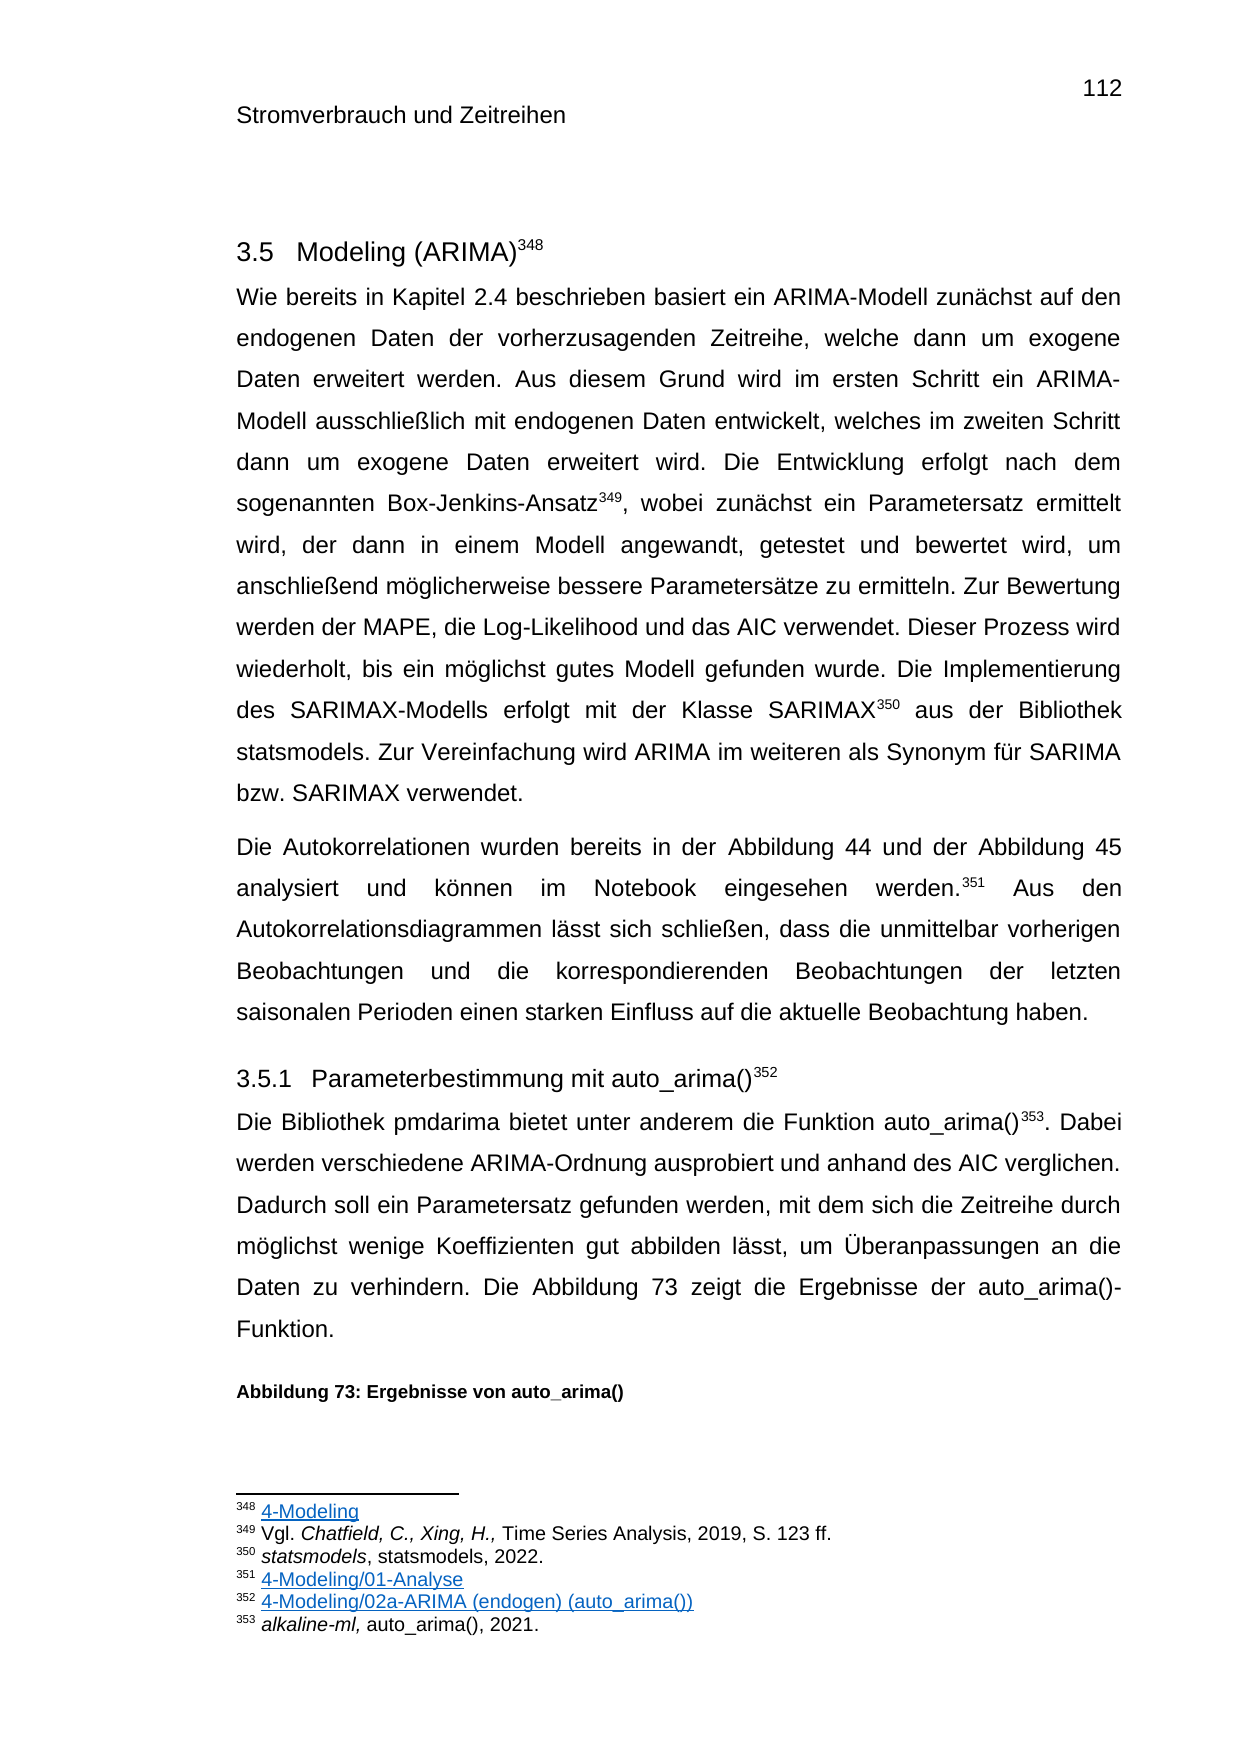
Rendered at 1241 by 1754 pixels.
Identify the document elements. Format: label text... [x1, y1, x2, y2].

subtitle Modeling (ARIMA) [236, 236, 1122, 267]
text Die Bibliothek pmdarima bietet unter anderem die Funktion auto_arima(). Dabei werden verschiedene ARIMA-Ordnung ausprobiert und anhand des AIC verglichen. Dadurch soll ein Parametersatz gefunden werden, mit dem sich die Zeitreihe durch möglichst wenige Koeffizienten gut abbilden lässt, um Überanpassungen an die Daten zu verhindern. Die Abbildung 73 zeigt die Ergebnisse der auto_arima()-Funktion. [236, 1108, 1122, 1342]
text Abbildung 73: Ergebnisse von auto_arima() [236, 1381, 1122, 1403]
text Die Autokorrelationen wurden bereits in der Abbildung 44 und der Abbildung 45 analysiert und können im Notebook eingesehen werden. Aus den Autokorrelationsdiagrammen lässt sich schließen, dass die unmittelbar vorherigen Beobachtungen und die korrespondierenden Beobachtungen der letzten saisonalen Perioden einen starken Einfluss auf die aktuelle Beobachtung haben. [236, 833, 1122, 1026]
subtitle Parameterbestimmung mit auto_arima() [236, 1064, 1122, 1093]
text Wie bereits in Kapitel 2.4 beschrieben basiert ein ARIMA-Modell zunächst auf den endogenen Daten der vorherzusagenden Zeitreihe, welche dann um exogene Daten erweitert werden. Aus diesem Grund wird im ersten Schritt ein ARIMA-Modell ausschließlich mit endogenen Daten entwickelt, welches im zweiten Schritt dann um exogene Daten erweitert wird. Die Entwicklung erfolgt nach dem sogenannten Box-Jenkins-Ansatz, wobei zunächst ein Parametersatz ermittelt wird, der dann in einem Modell angewandt, getestet und bewertet wird, um anschließend möglicherweise bessere Parametersätze zu ermitteln. Zur Bewertung werden der MAPE, die Log-Likelihood und das AIC verwendet. Dieser Prozess wird wiederholt, bis ein möglichst gutes Modell gefunden wurde. Die Implementierung des SARIMAX-Modells erfolgt mit der Klasse SARIMAX aus der Bibliothek statsmodels. Zur Vereinfachung wird ARIMA im weiteren als Synonym für SARIMA bzw. SARIMAX verwendet. [236, 282, 1122, 806]
